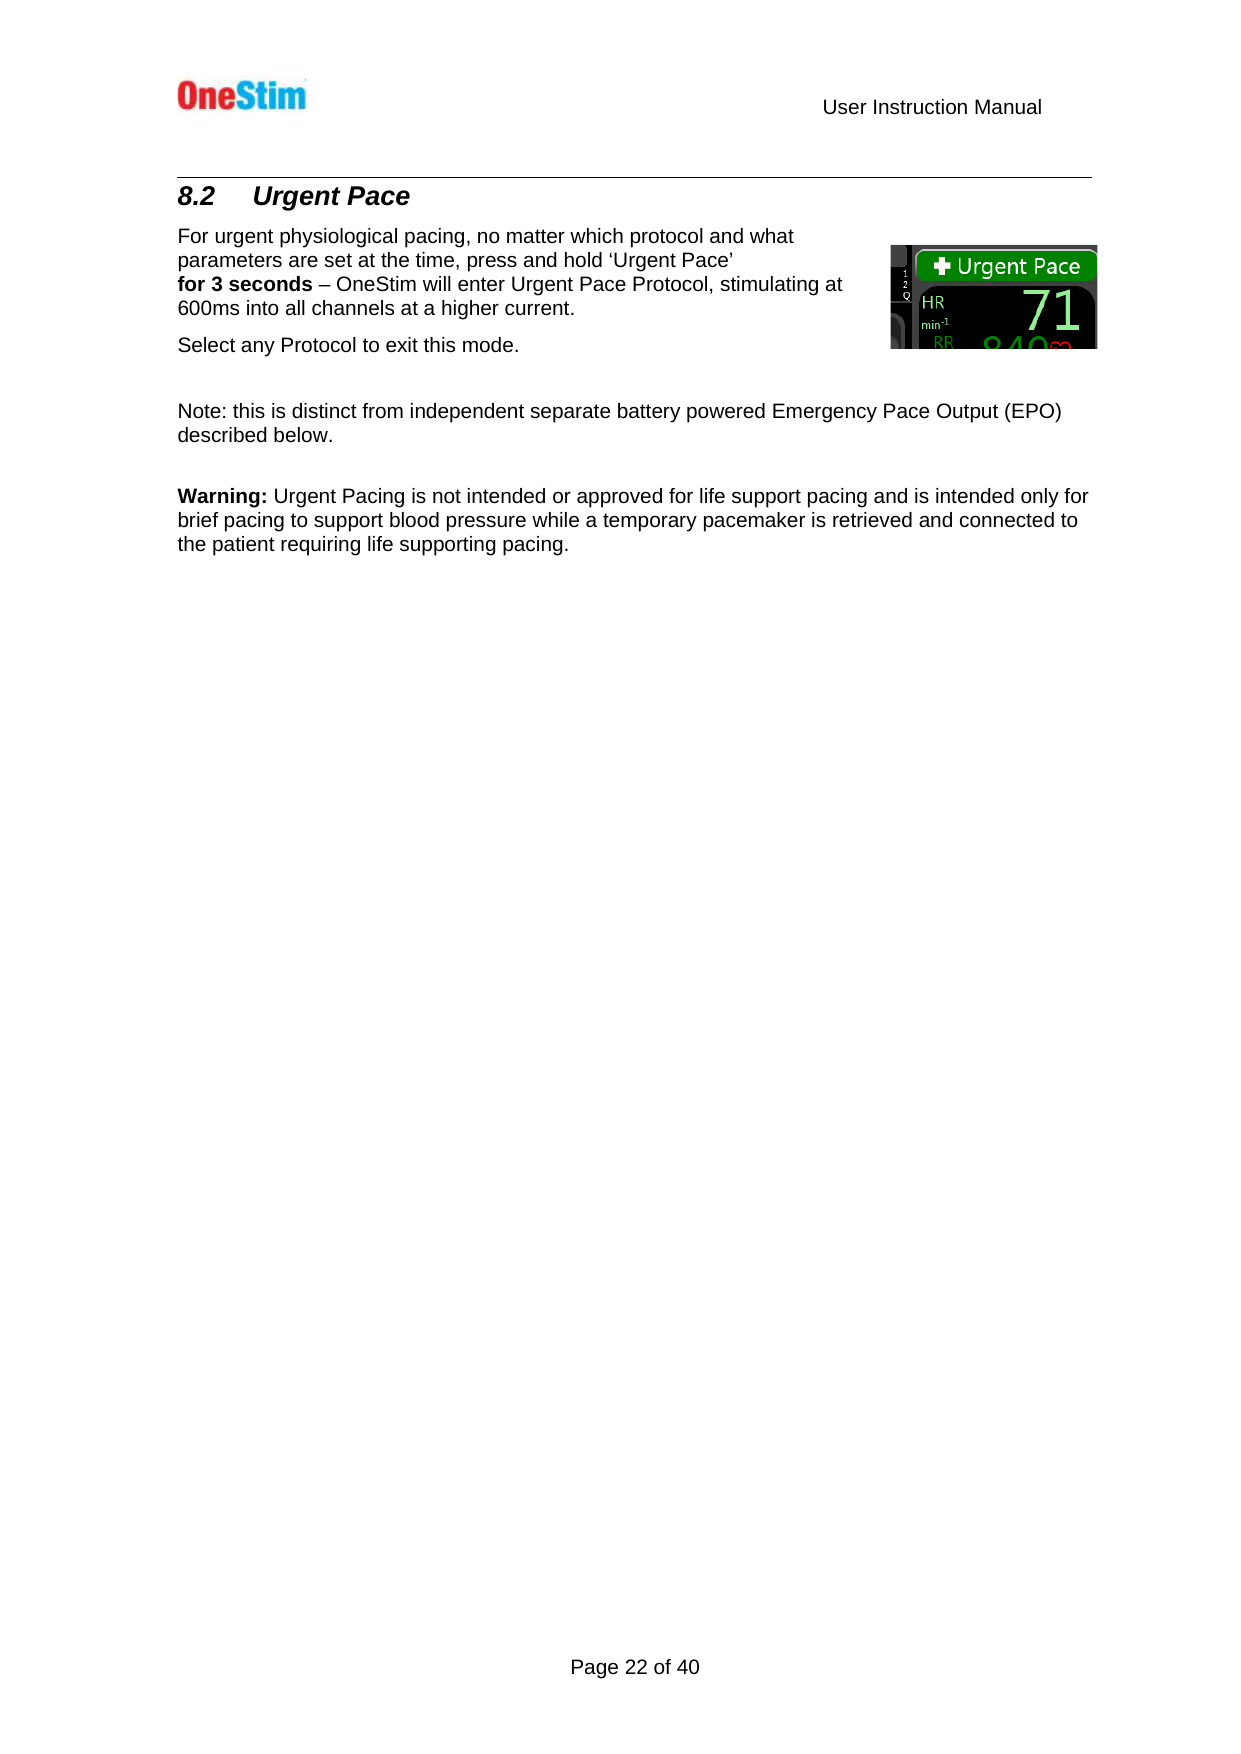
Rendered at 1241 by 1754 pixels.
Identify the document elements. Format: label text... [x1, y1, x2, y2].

text For urgent physiological pacing, no matter which protocol and what parameters are set at the time, press and hold ‘Urgent Pace’ for 3 seconds – OneStim will enter Urgent Pace Protocol, stimulating at 600ms into all channels at a higher current. [177, 224, 1092, 320]
text Select any Protocol to exit this mode. [177, 332, 1092, 356]
picture [177, 75, 307, 114]
subtitle Urgent Pace [177, 178, 1092, 212]
picture [890, 237, 1098, 349]
text Note: this is distinct from independent separate battery powered Emergency Pace Output (EPO) described below. [177, 399, 1092, 447]
text W8 Warning: Urgent Pacing is not intended or approved for life support pacing and is intended only for brief pacing to support blood pressure while a temporary pacemaker is retrieved and connected to the patient requiring life supporting pacing. [177, 483, 1092, 555]
